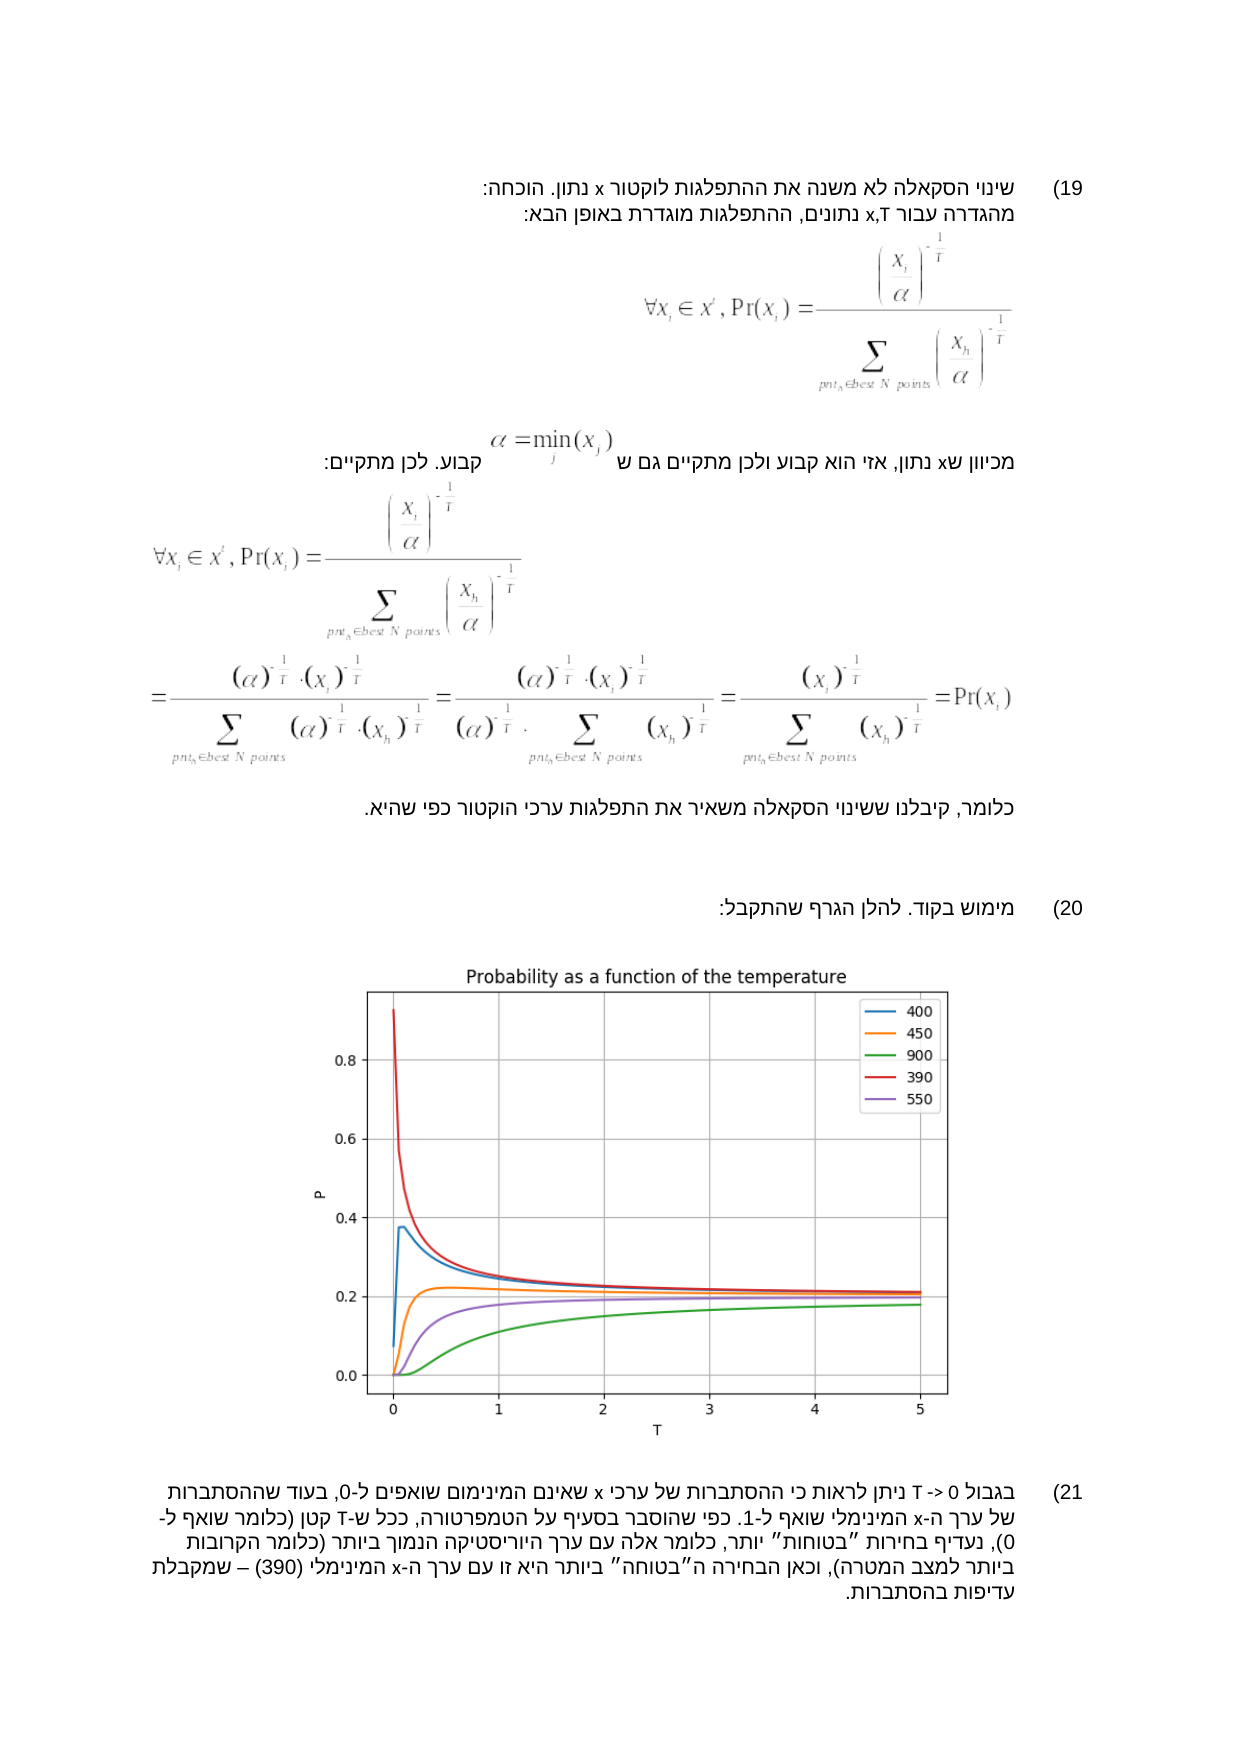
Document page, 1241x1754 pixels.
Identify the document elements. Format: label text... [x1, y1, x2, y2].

text מהגדרה עבור x,T נתונים, ההתפלגות מוגדרת באופן הבא: [150, 201, 1015, 226]
text כלומר, קיבלנו ששינוי הסקאלה משאיר את התפלגות ערכי הוקטור כפי שהיא. [150, 796, 1015, 820]
list בגבול T -> 0 ניתן לראות כי ההסתברות של ערכי x שאינם המינימום שואפים ל-0, בעוד שההסתברות של ערך ה-x המינימלי שואף ל-1. כפי שהוסבר בסעיף על הטמפרטורה, ככל ש-T קטן (כלומר שואף ל-0), נעדיף בחירות ״בטוחות״ יותר, כלומר אלה עם ערך היוריסטיקה הנמוך ביותר (כלומר הקרובות ביותר למצב המטרה), וכאן הבחירה ה״בטוחה״ ביותר היא זו עם ערך ה-x המינימלי (390) – שמקבלת עדיפות בהסתברות. [150, 1479, 1053, 1603]
list מימוש בקוד. להלן הגרף שהתקבל: [150, 896, 1053, 920]
picture [298, 953, 966, 1454]
list שינוי הסקאלה לא משנה את ההתפלגות לוקטור x נתון. הוכחה: [150, 175, 1053, 201]
text מכיוון שx נתון, אזי הוא קבוע ולכן מתקיים גם ש קבוע. לכן מתקיים: [150, 423, 1015, 475]
